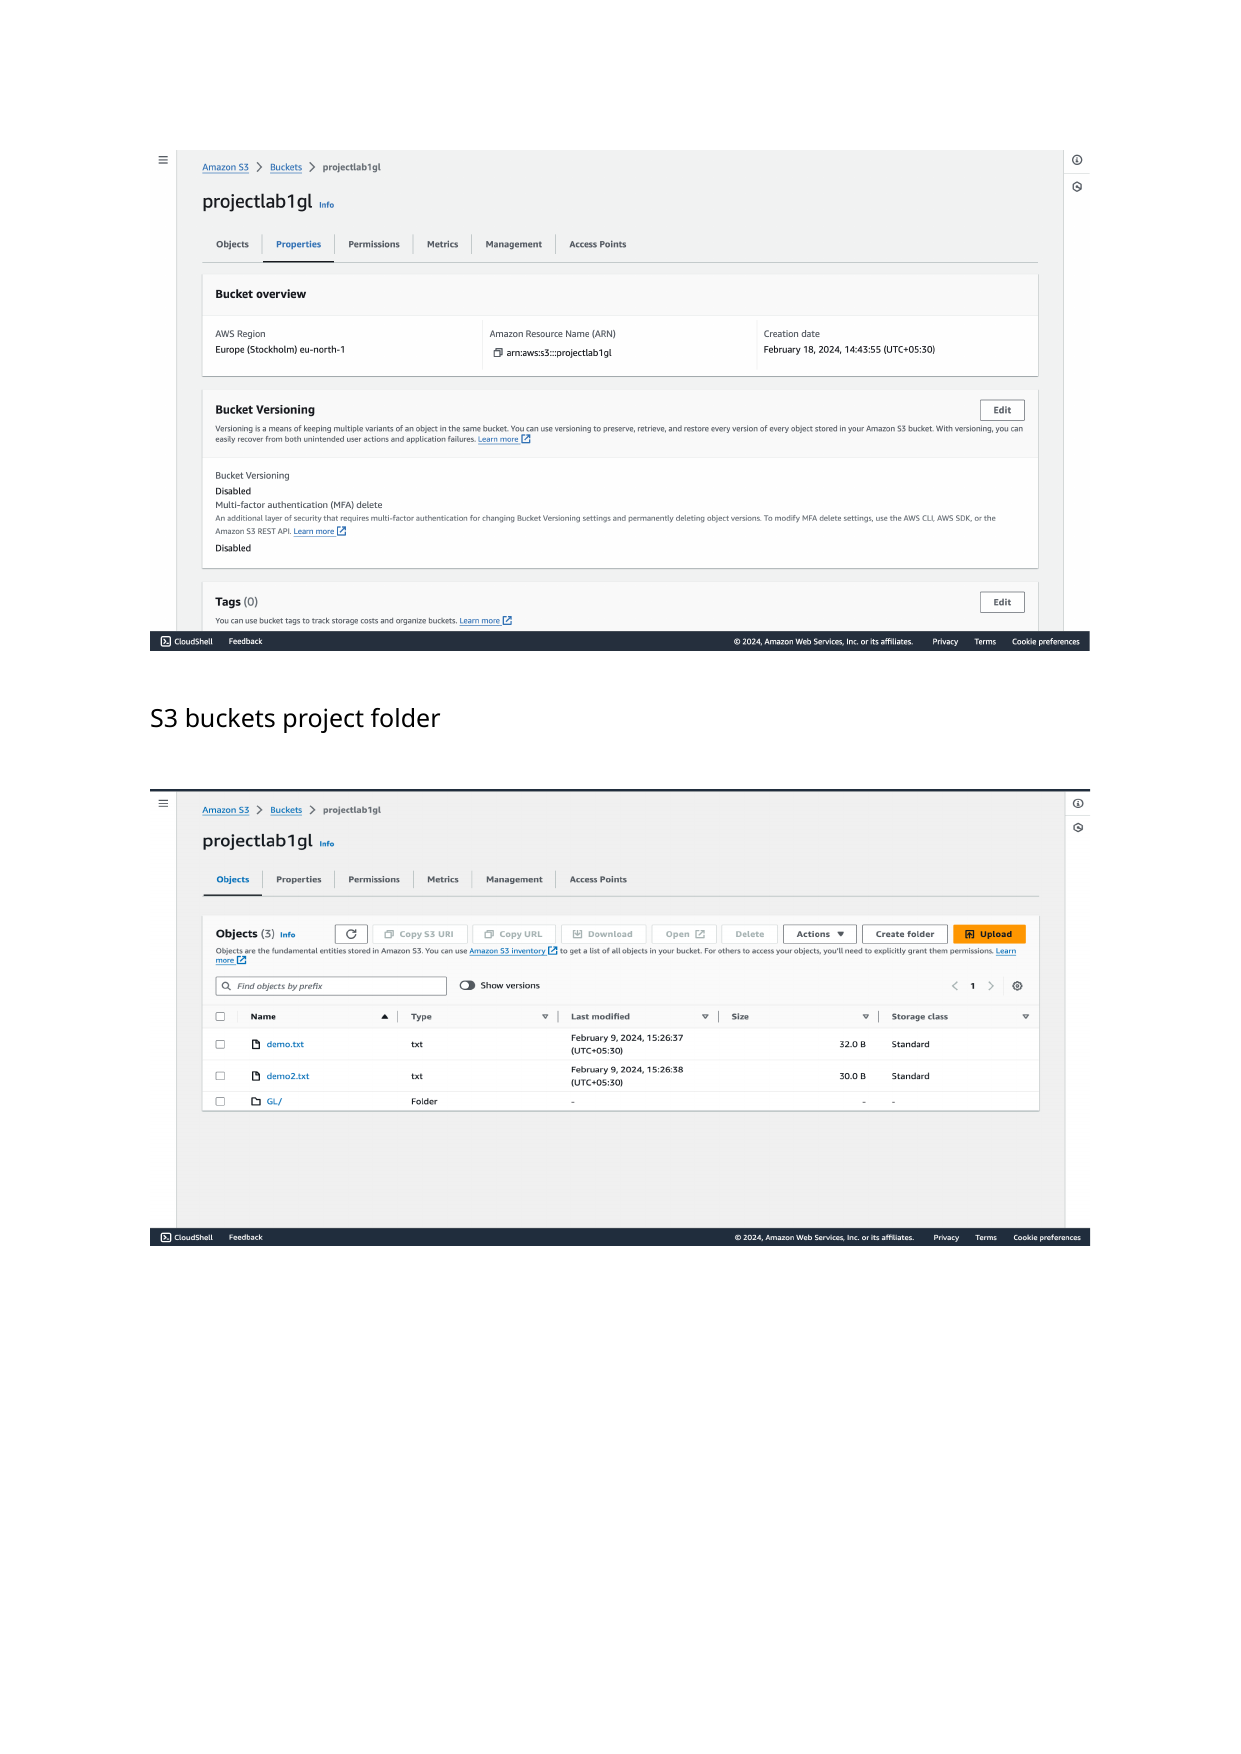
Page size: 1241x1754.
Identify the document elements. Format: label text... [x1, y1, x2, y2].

picture [150, 789, 1091, 1246]
picture [150, 150, 1090, 651]
text S3 buckets project folder [150, 701, 1090, 735]
